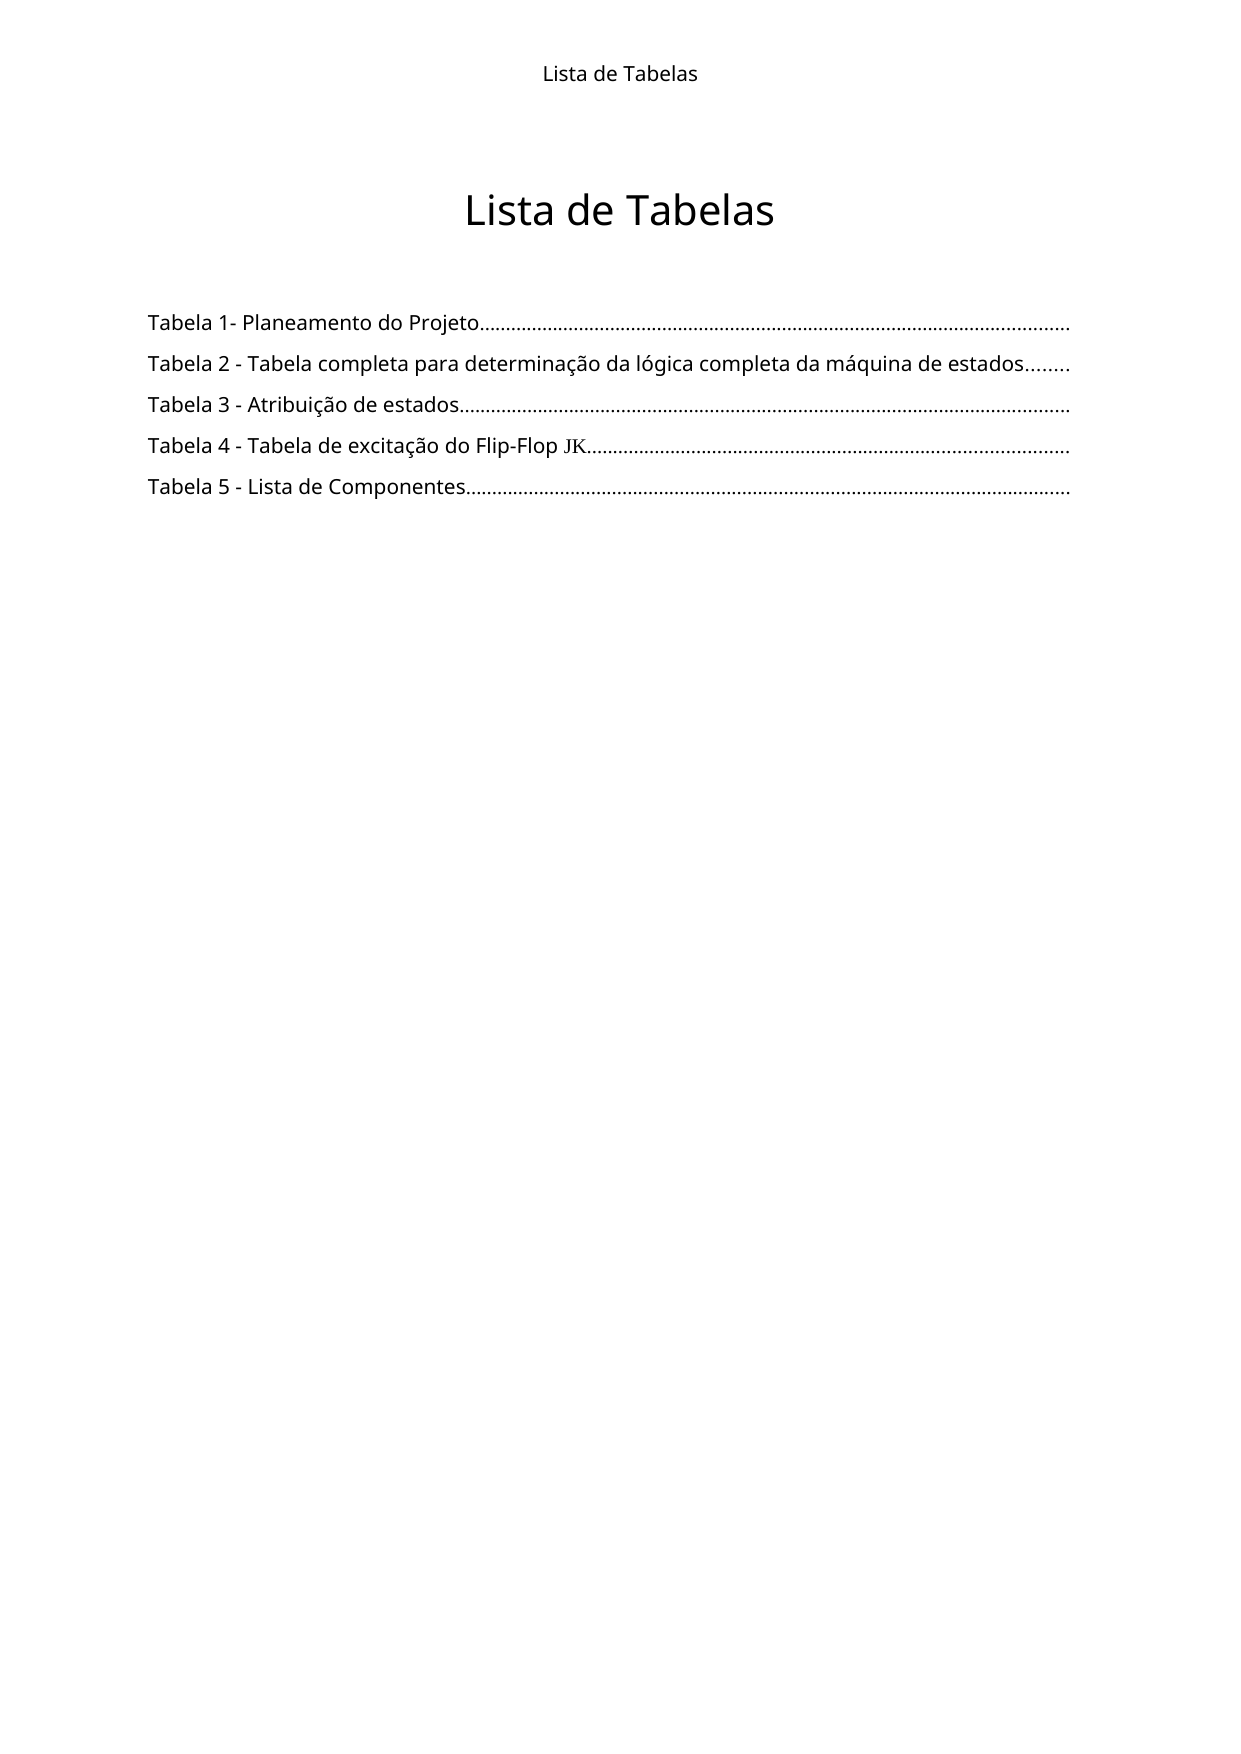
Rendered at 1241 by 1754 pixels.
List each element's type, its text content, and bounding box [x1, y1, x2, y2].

text Tabela 4 - Tabela de excitação do Flip-Flop JK 24 [148, 431, 1033, 460]
text Tabela 3 - Atribuição de estados 24 [148, 390, 1033, 419]
text Tabela 5 - Lista de Componentes 44 [148, 472, 1033, 501]
text Tabela 1- Planeamento do Projeto 14 [148, 308, 1033, 337]
text Lista de Tabelas [148, 181, 1092, 238]
text Tabela 2 - Tabela completa para determinação da lógica completa da máquina de estados 23 [148, 349, 1033, 378]
